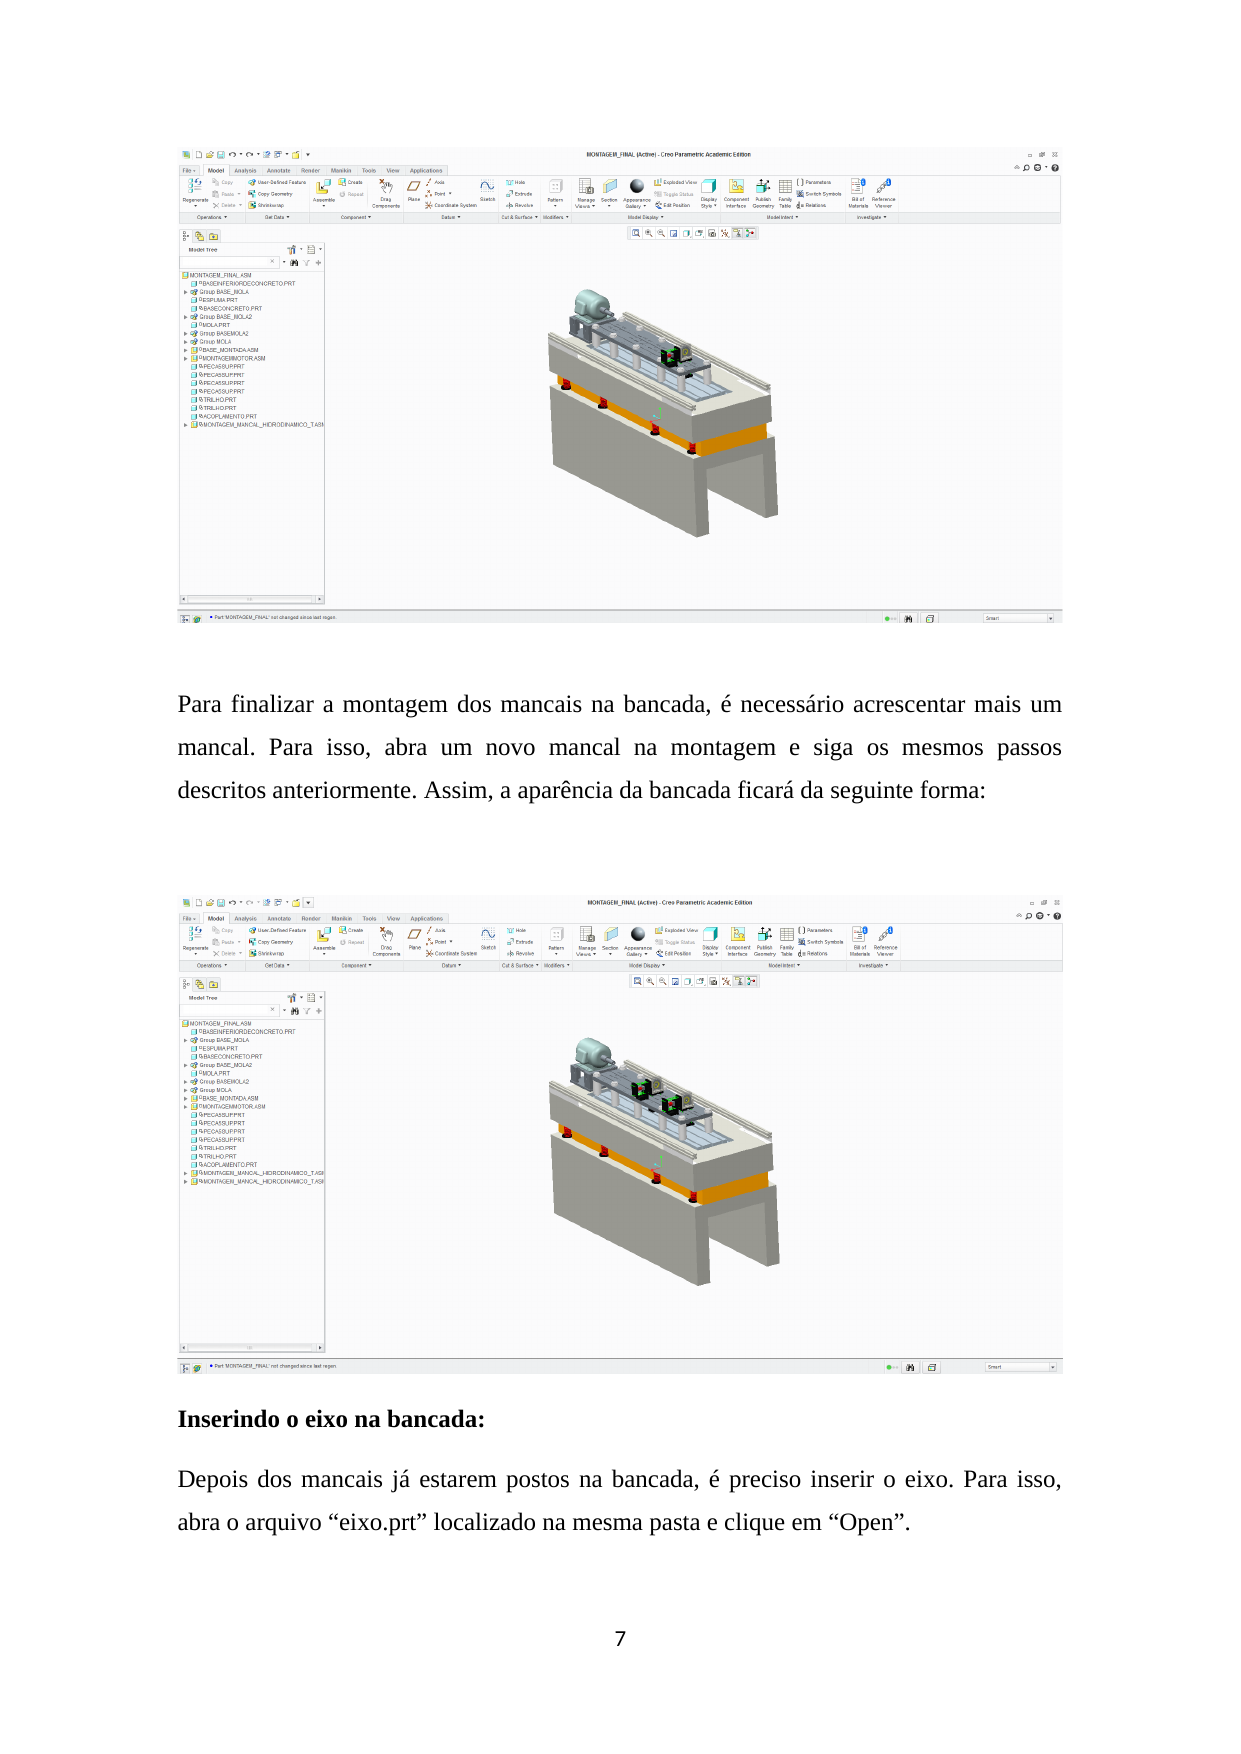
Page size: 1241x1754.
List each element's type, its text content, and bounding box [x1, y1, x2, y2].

text Inserindo o eixo na bancada: [177, 1404, 1063, 1433]
text Depois dos mancais já estarem postos na bancada, é preciso inserir o eixo. Para isso, abra o arquivo “eixo.prt” localizado na mesma pasta e clique em “Open”. [177, 1464, 1063, 1536]
picture [177, 895, 1063, 1374]
text Para finalizar a montagem dos mancais na bancada, é necessário acrescentar mais um mancal. Para isso, abra um novo mancal na montagem e siga os mesmos passos descritos anteriormente. Assim, a aparência da bancada ficará da seguinte forma: [177, 689, 1063, 804]
picture [177, 147, 1063, 623]
